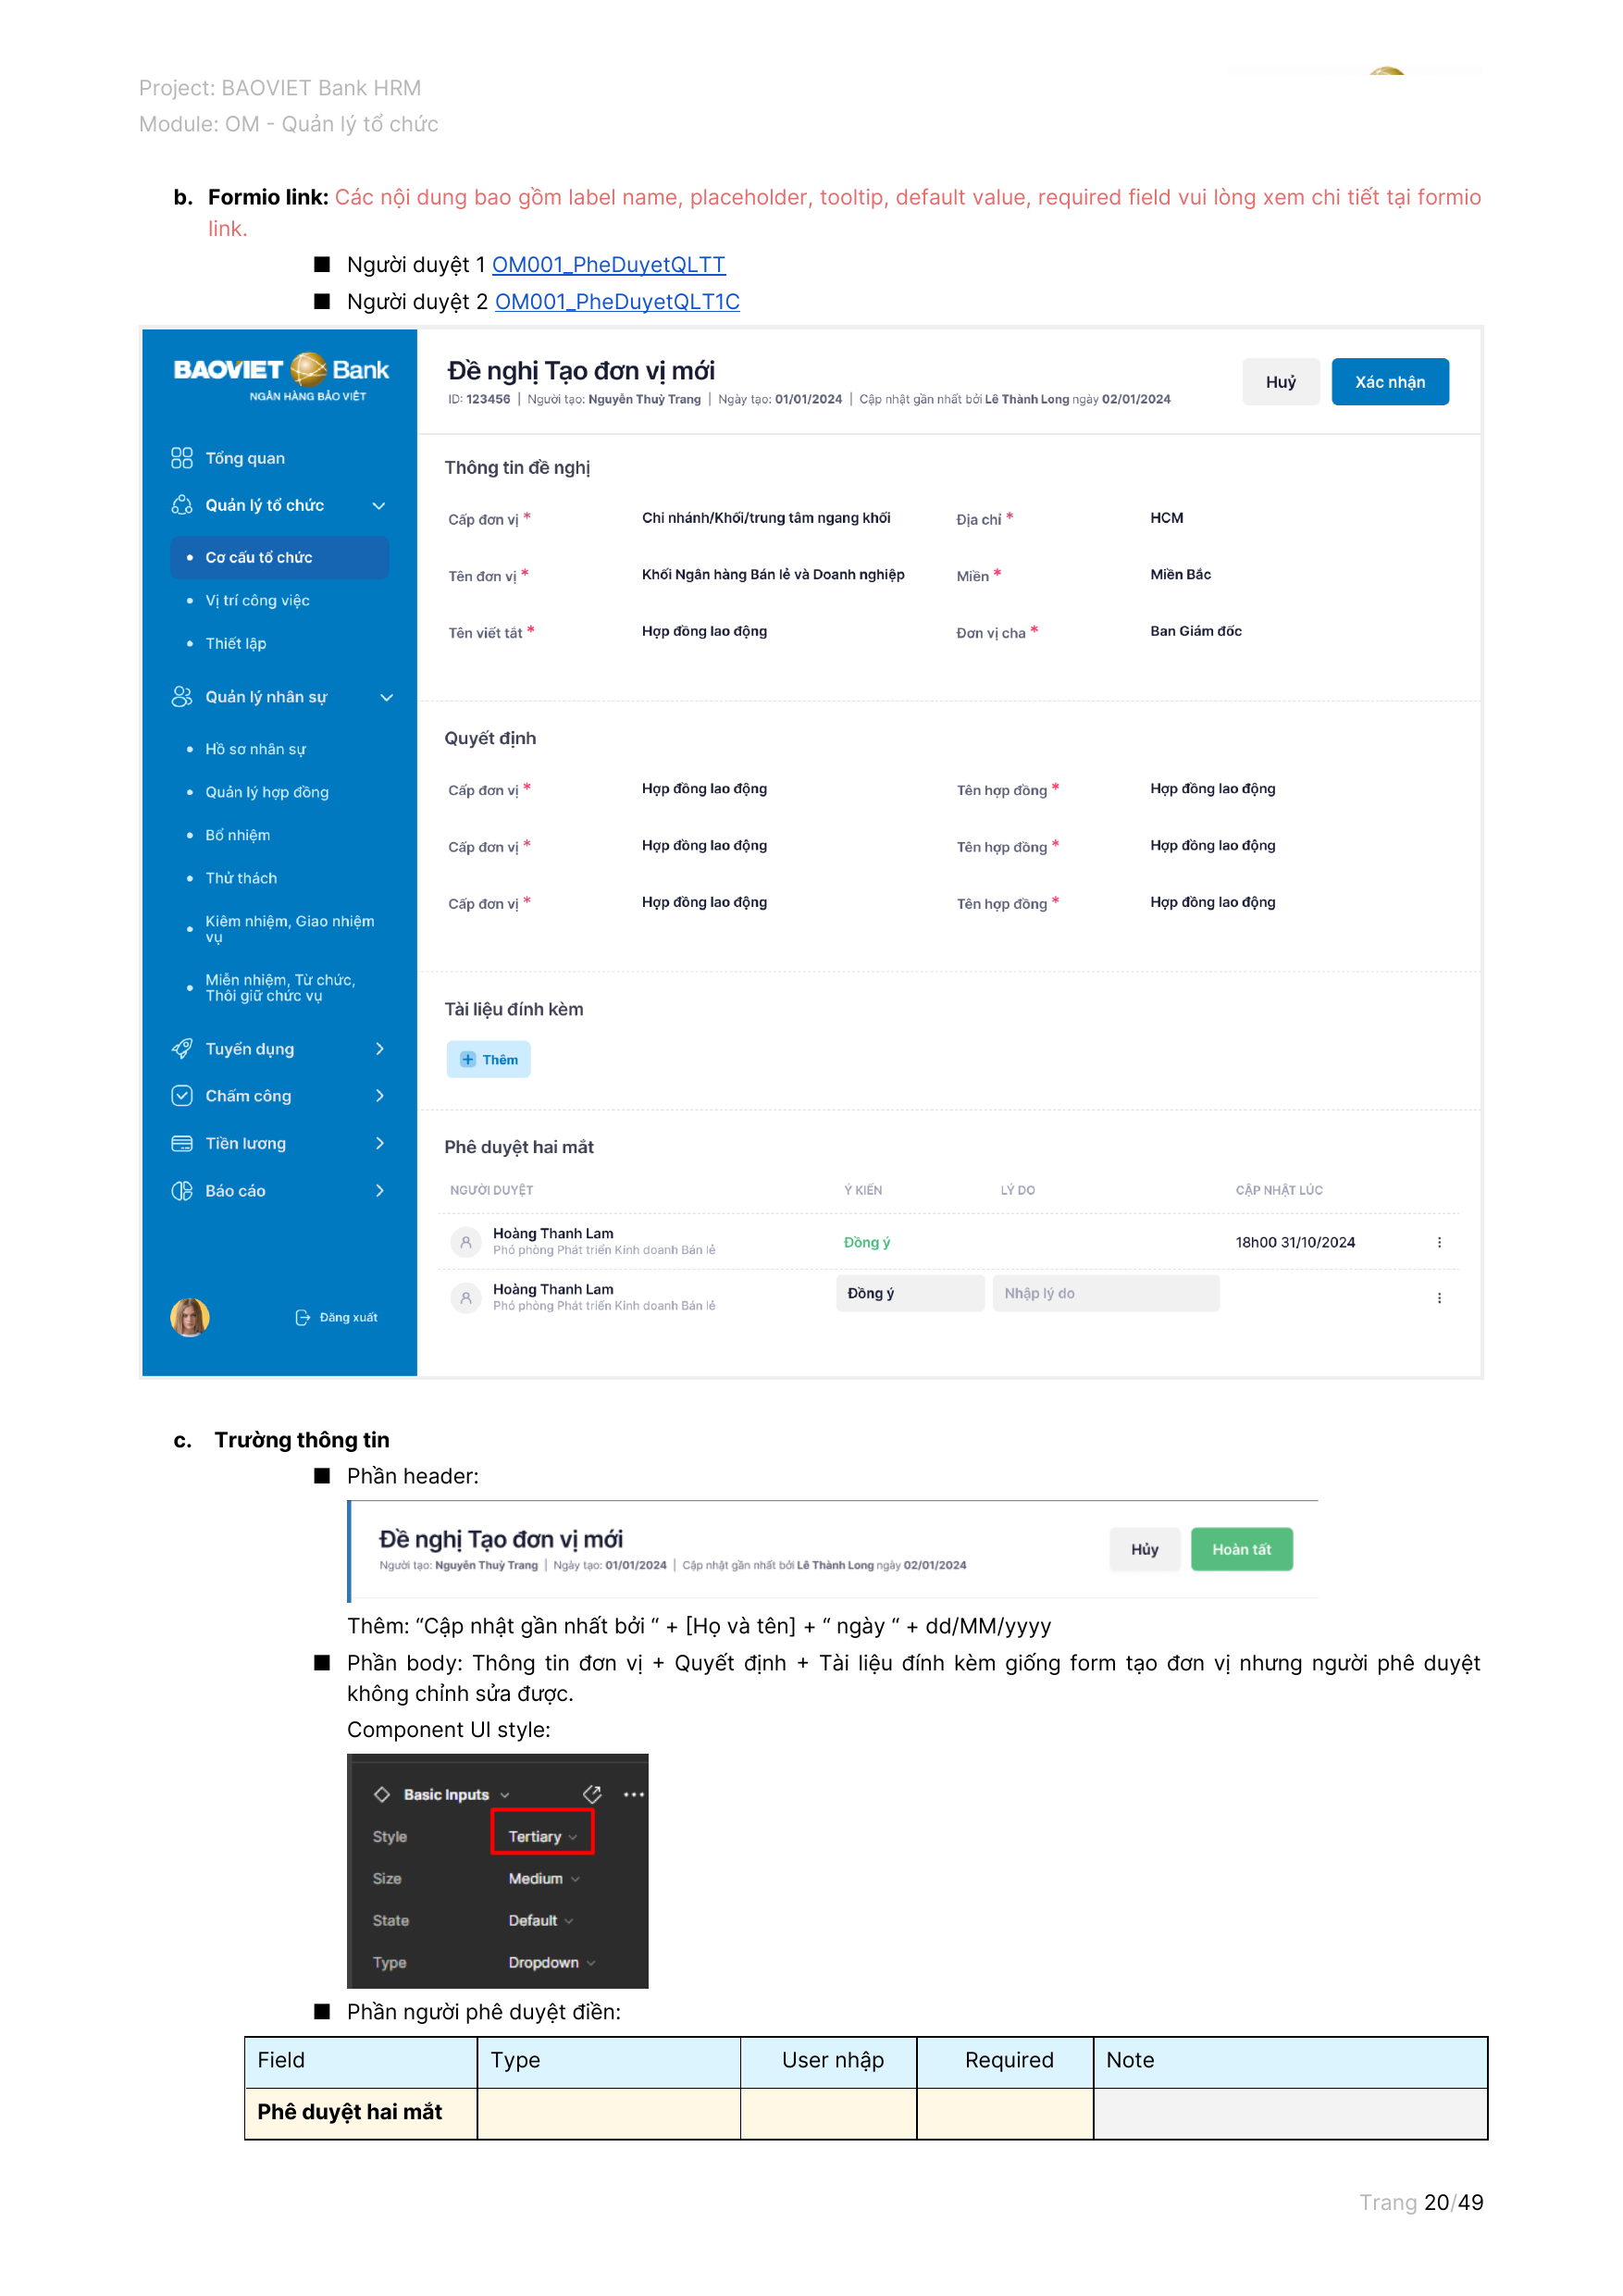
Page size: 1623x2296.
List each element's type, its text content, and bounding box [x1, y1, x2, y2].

picture [347, 1500, 1319, 1603]
table_cell [918, 2089, 1093, 2139]
list Phần người phê duyệt điền: [312, 2000, 1484, 2025]
list Formio link: Các nội dung bao gồm label name, placeholder, tooltip, default value, required field vui lòng xem chi tiết tại formio link. [173, 185, 1484, 242]
list Người duyệt 2 OM001_PheDuyetQLT1C [312, 289, 1484, 314]
table_cell [741, 2089, 916, 2139]
table_cell [1095, 2089, 1487, 2139]
picture [347, 1754, 649, 1989]
table_header User nhập [741, 2038, 916, 2088]
table_cell [478, 2089, 740, 2139]
table_header Note [1095, 2038, 1487, 2088]
table_cell Phê duyệt hai mắt [245, 2089, 477, 2139]
table_header Required [918, 2038, 1093, 2088]
list Người duyệt 1 OM001_PheDuyetQLTT [312, 252, 1484, 278]
picture [1226, 66, 1484, 75]
table_header Type [478, 2038, 740, 2088]
text Thêm: “Cập nhật gần nhất bởi “ + [Họ và tên] + “ ngày “ + dd/MM/yyyy [347, 1613, 1484, 1639]
picture [142, 329, 1481, 1376]
table_header Field [245, 2038, 477, 2088]
list Trường thông tin [173, 1427, 1484, 1453]
text Component UI style: [347, 1718, 1484, 1743]
list Phần body: Thông tin đơn vị + Quyết định + Tài liệu đính kèm giống form tạo đơn vị nhưng người phê duyệt không chỉnh sửa được. [312, 1650, 1484, 1706]
list Phần header: [312, 1464, 1484, 1489]
